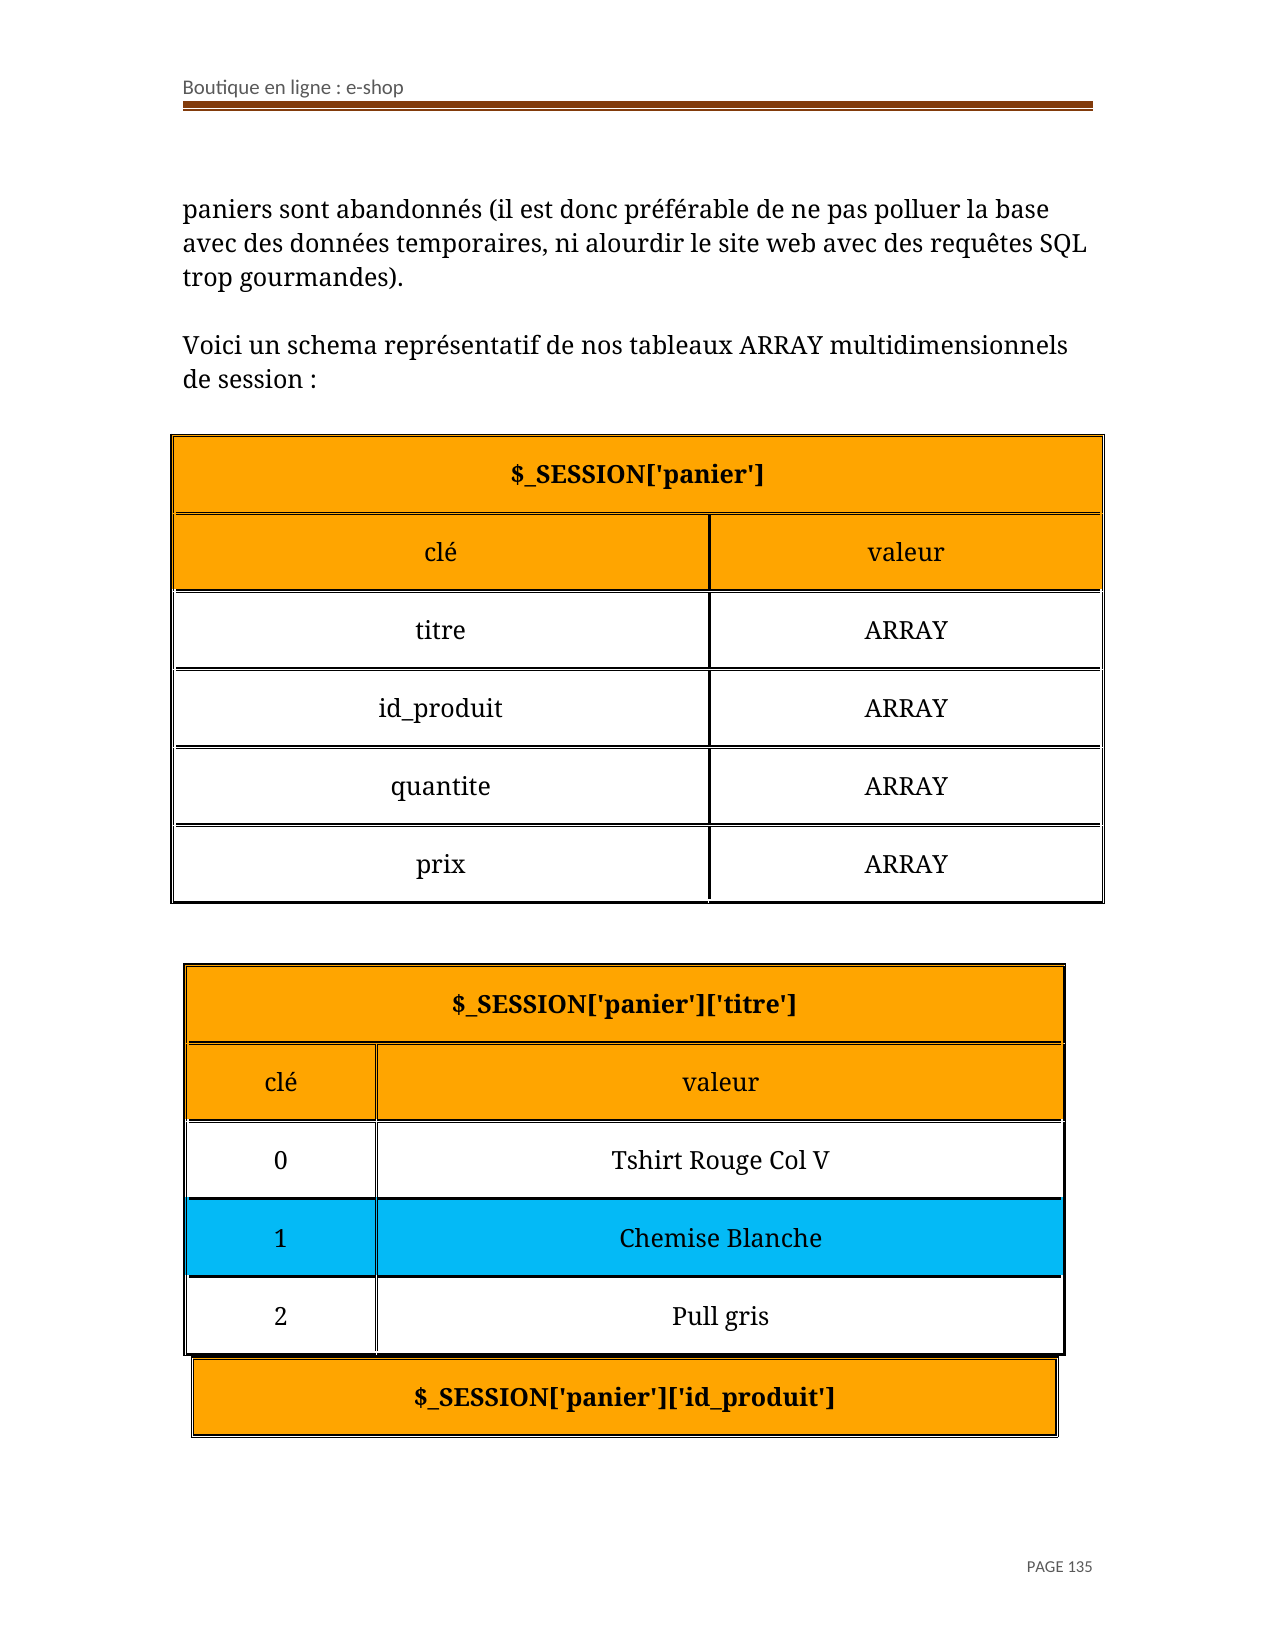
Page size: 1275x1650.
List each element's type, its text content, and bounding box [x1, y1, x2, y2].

table_cell id_produit [174, 667, 708, 745]
table_header $_SESSION['panier']['titre'] [187, 967, 1063, 1041]
table_cell ARRAY [711, 745, 1102, 823]
table_cell 0 [187, 1119, 375, 1197]
table_cell valeur [709, 511, 1102, 589]
table_header $_SESSION['panier']['id_produit'] [194, 1360, 1055, 1434]
table_header $_SESSION['panier'] [174, 437, 1102, 511]
table_cell valeur [378, 1041, 1064, 1119]
table_cell clé [174, 511, 709, 589]
table_cell clé [187, 1041, 375, 1119]
table_cell 2 [187, 1275, 377, 1353]
table_cell 1 [187, 1197, 375, 1275]
table_cell prix [174, 823, 709, 901]
table_cell Tshirt Rouge Col V [378, 1119, 1064, 1197]
table_cell titre [174, 589, 708, 667]
table_cell Pull gris [377, 1275, 1063, 1353]
table_cell ARRAY [711, 667, 1102, 745]
table_cell ARRAY [709, 823, 1102, 901]
table_cell quantite [174, 745, 708, 823]
table_cell Chemise Blanche [378, 1197, 1063, 1275]
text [182, 191, 1093, 421]
table_cell ARRAY [711, 589, 1102, 667]
